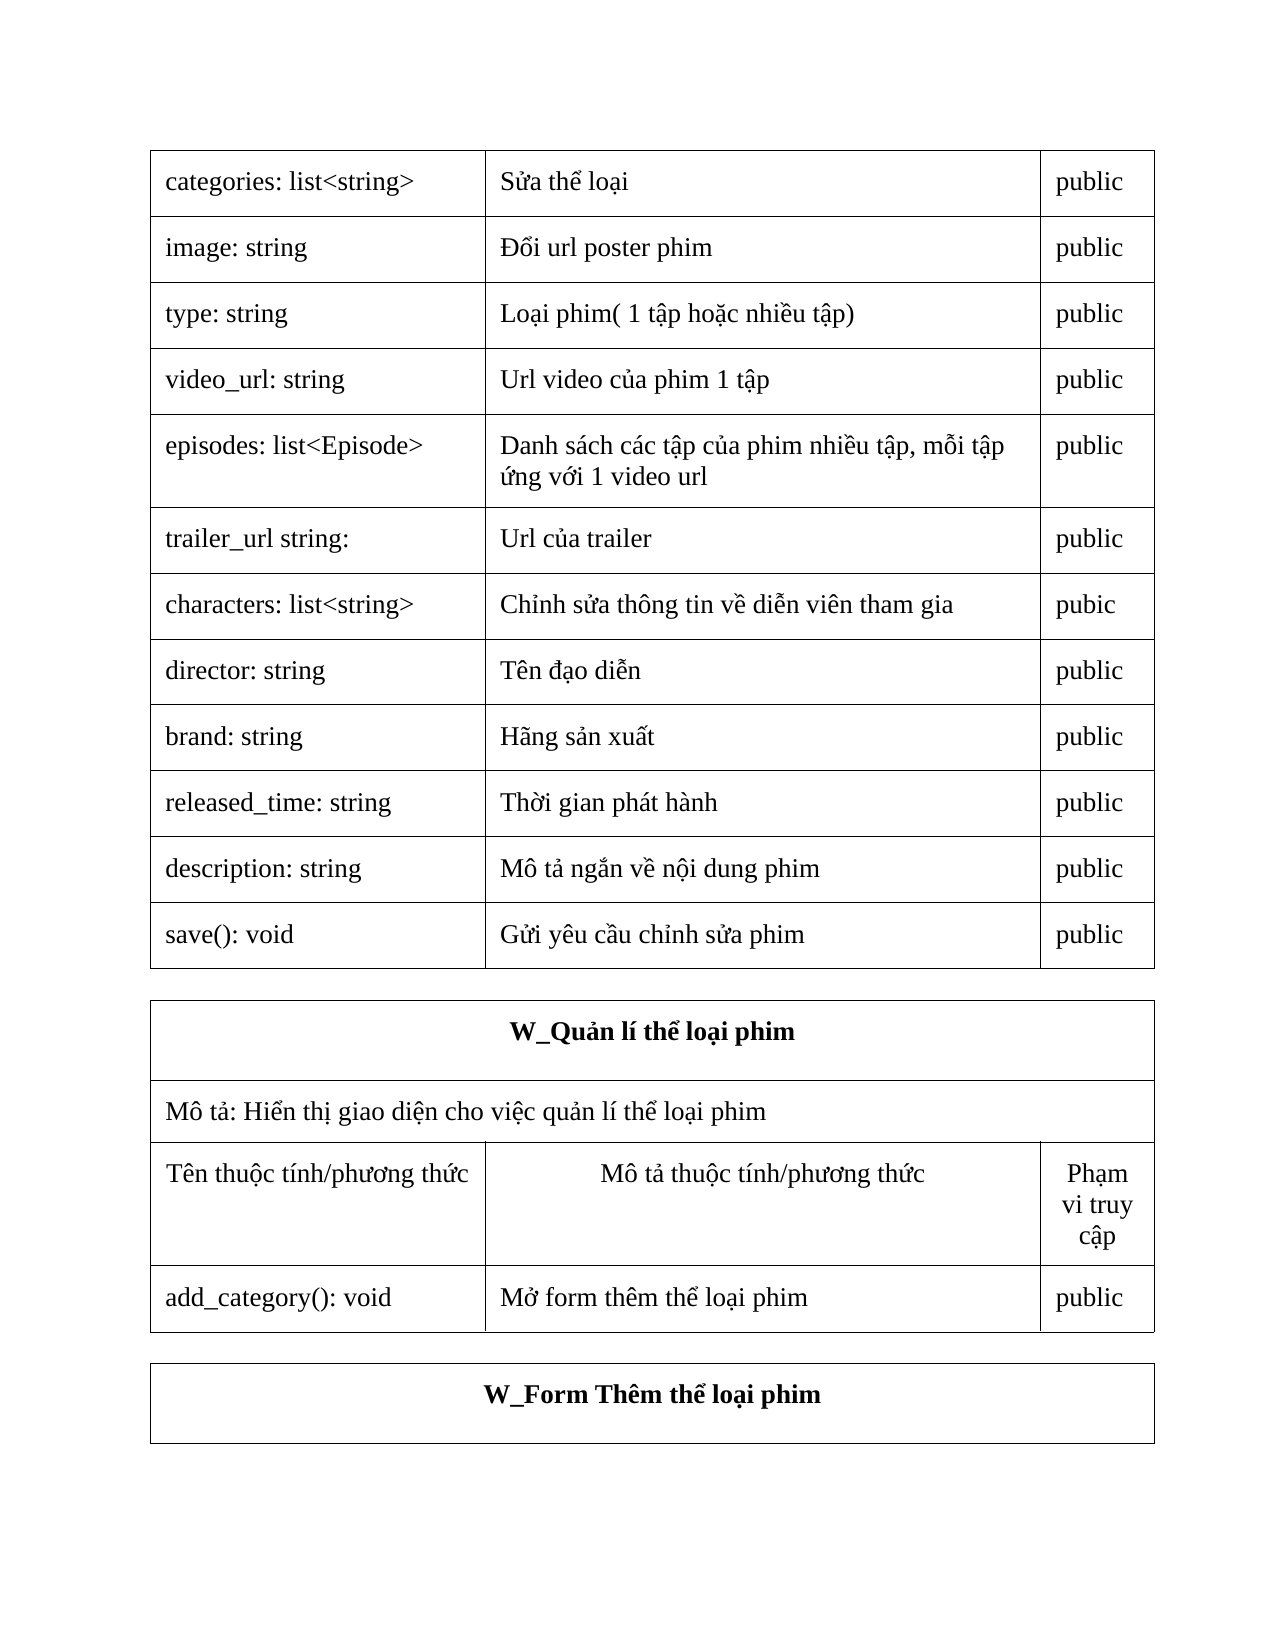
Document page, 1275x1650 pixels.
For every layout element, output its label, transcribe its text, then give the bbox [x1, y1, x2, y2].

table_cell released_time: string [151, 771, 485, 836]
table_cell characters: list<string> [151, 574, 485, 638]
table_cell public [1041, 705, 1154, 770]
table_cell Danh sách các tập của phim nhiều tập, mỗi tập ứng với 1 video url [486, 415, 1040, 507]
table_cell Đổi url poster phim [486, 217, 1040, 282]
table_header W_Quản lí thể loại phim [151, 1001, 1154, 1080]
table_cell public [1041, 283, 1154, 348]
table_cell public [1041, 415, 1154, 507]
table_cell add_category(): void [151, 1266, 485, 1331]
table_cell Tên đạo diễn [486, 640, 1040, 704]
table_cell public [1041, 903, 1154, 968]
table_cell pubic [1041, 574, 1154, 638]
table_cell Mô tả thuộc tính/phương thức [486, 1143, 1040, 1265]
table_cell public [1041, 640, 1154, 704]
table_cell trailer_url string: [151, 508, 485, 572]
table_cell Mô tả: Hiển thị giao diện cho việc quản lí thể loại phim [151, 1081, 1154, 1141]
table_cell public [1041, 349, 1154, 414]
table_cell public [1041, 151, 1154, 216]
table_cell categories: list<string> [151, 151, 485, 216]
table_cell description: string [151, 837, 485, 902]
table_cell type: string [151, 283, 485, 348]
table_cell Mô tả ngắn về nội dung phim [486, 837, 1040, 902]
table_cell public [1041, 771, 1154, 836]
table_cell director: string [151, 640, 485, 704]
table_cell Phạm vi truy cập [1041, 1143, 1154, 1265]
table_cell Gửi yêu cầu chỉnh sửa phim [486, 903, 1040, 968]
table_cell Chỉnh sửa thông tin về diễn viên tham gia [486, 574, 1040, 638]
table_cell Loại phim( 1 tập hoặc nhiều tập) [486, 283, 1040, 348]
table_cell public [1041, 508, 1154, 572]
table_cell public [1041, 837, 1154, 902]
table_cell Hãng sản xuất [486, 705, 1040, 770]
table_cell Sửa thể loại [486, 151, 1040, 216]
table_cell episodes: list<Episode> [151, 415, 485, 507]
table_cell Thời gian phát hành [486, 771, 1040, 836]
table_cell Url video của phim 1 tập [486, 349, 1040, 414]
table_cell Mở form thêm thể loại phim [486, 1266, 1040, 1331]
table_cell brand: string [151, 705, 485, 770]
table_cell Tên thuộc tính/phương thức [151, 1143, 485, 1265]
table_cell video_url: string [151, 349, 485, 414]
table_header W_Form Thêm thể loại phim [151, 1364, 1154, 1443]
table_cell save(): void [151, 903, 485, 968]
table_cell public [1041, 1266, 1154, 1331]
table_cell Url của trailer [486, 508, 1040, 572]
table_cell public [1041, 217, 1154, 282]
table_cell image: string [151, 217, 485, 282]
